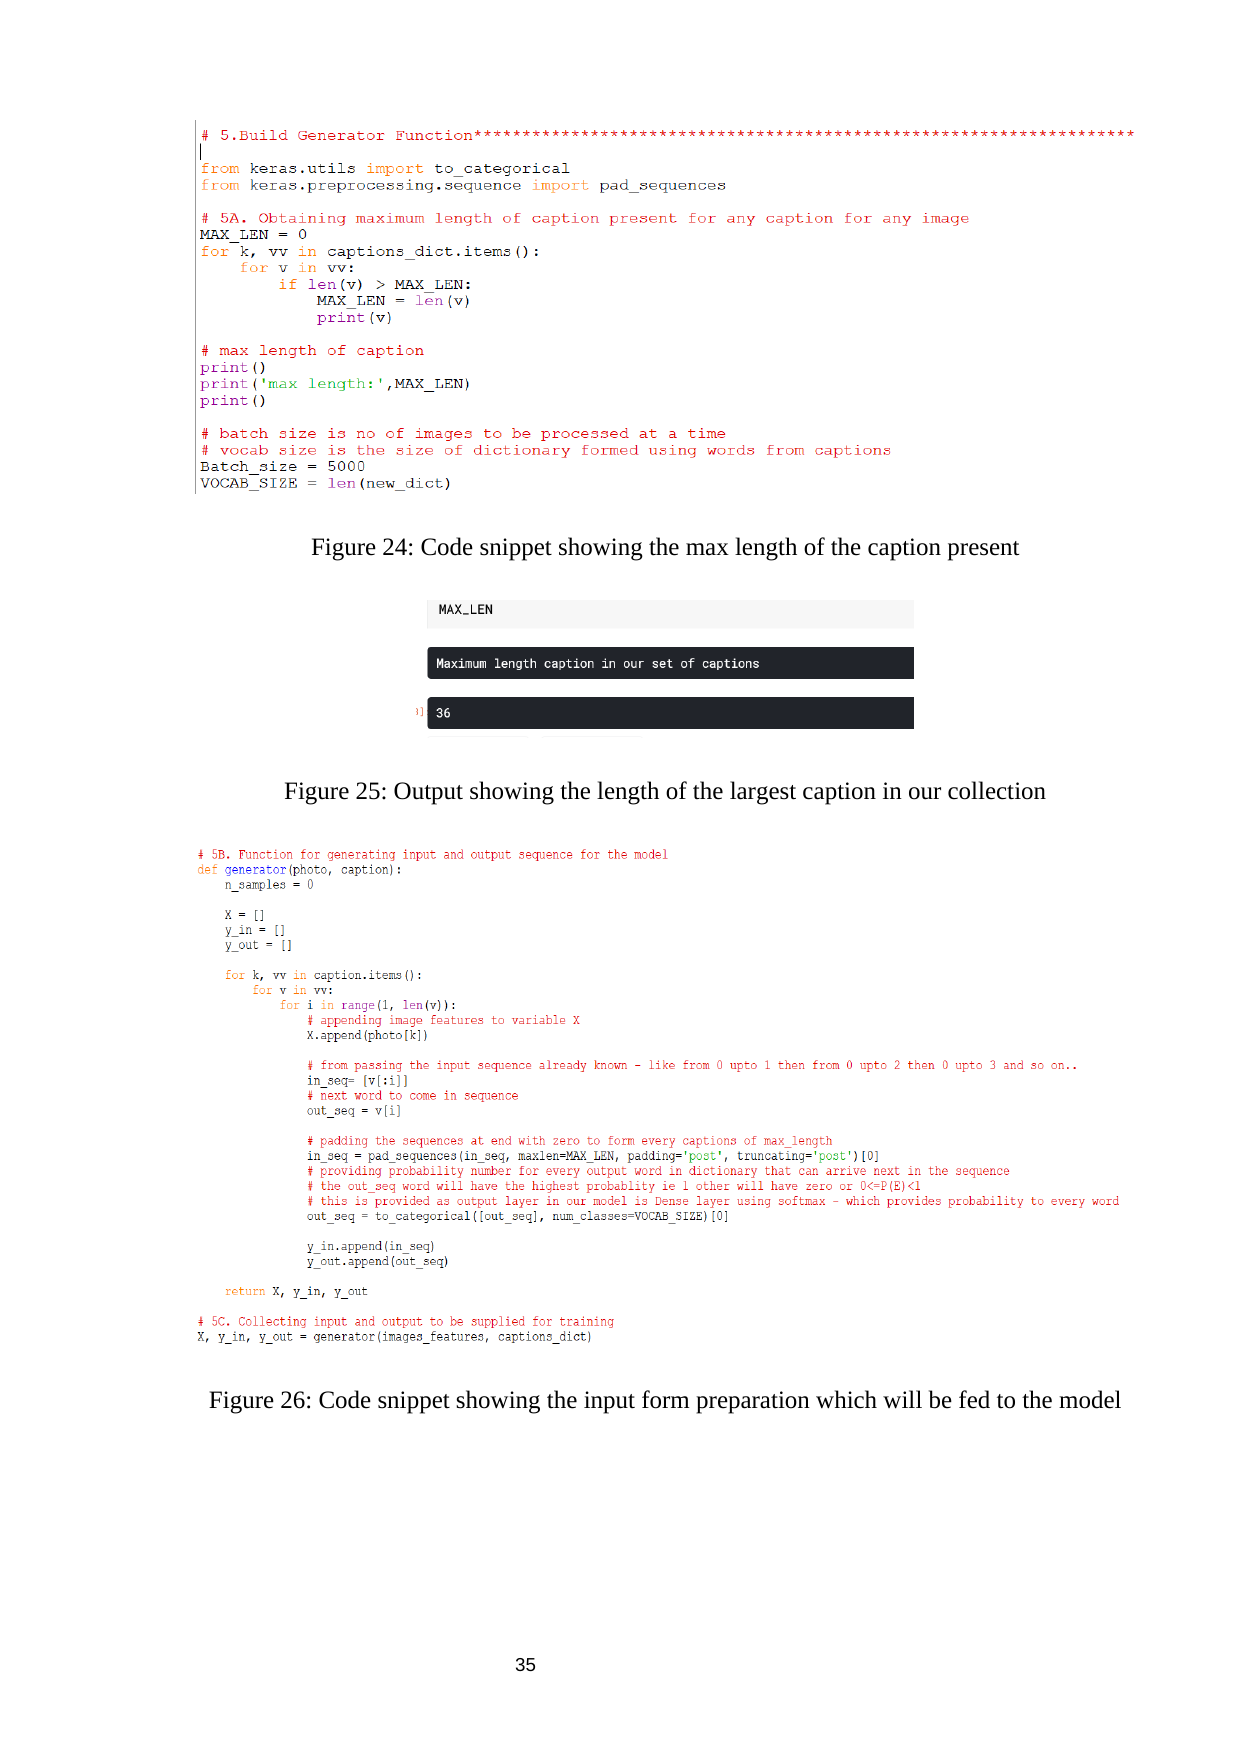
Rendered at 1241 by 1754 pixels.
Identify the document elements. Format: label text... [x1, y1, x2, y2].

text Figure 24: Code snippet showing the max length of the caption present [195, 532, 1135, 561]
text Figure 26: Code snippet showing the input form preparation which will be fed to the model [195, 1385, 1135, 1413]
picture [195, 844, 1136, 1347]
picture [195, 120, 1140, 494]
picture [416, 600, 914, 738]
text Figure 25: Output showing the length of the largest caption in our collection [195, 776, 1135, 805]
